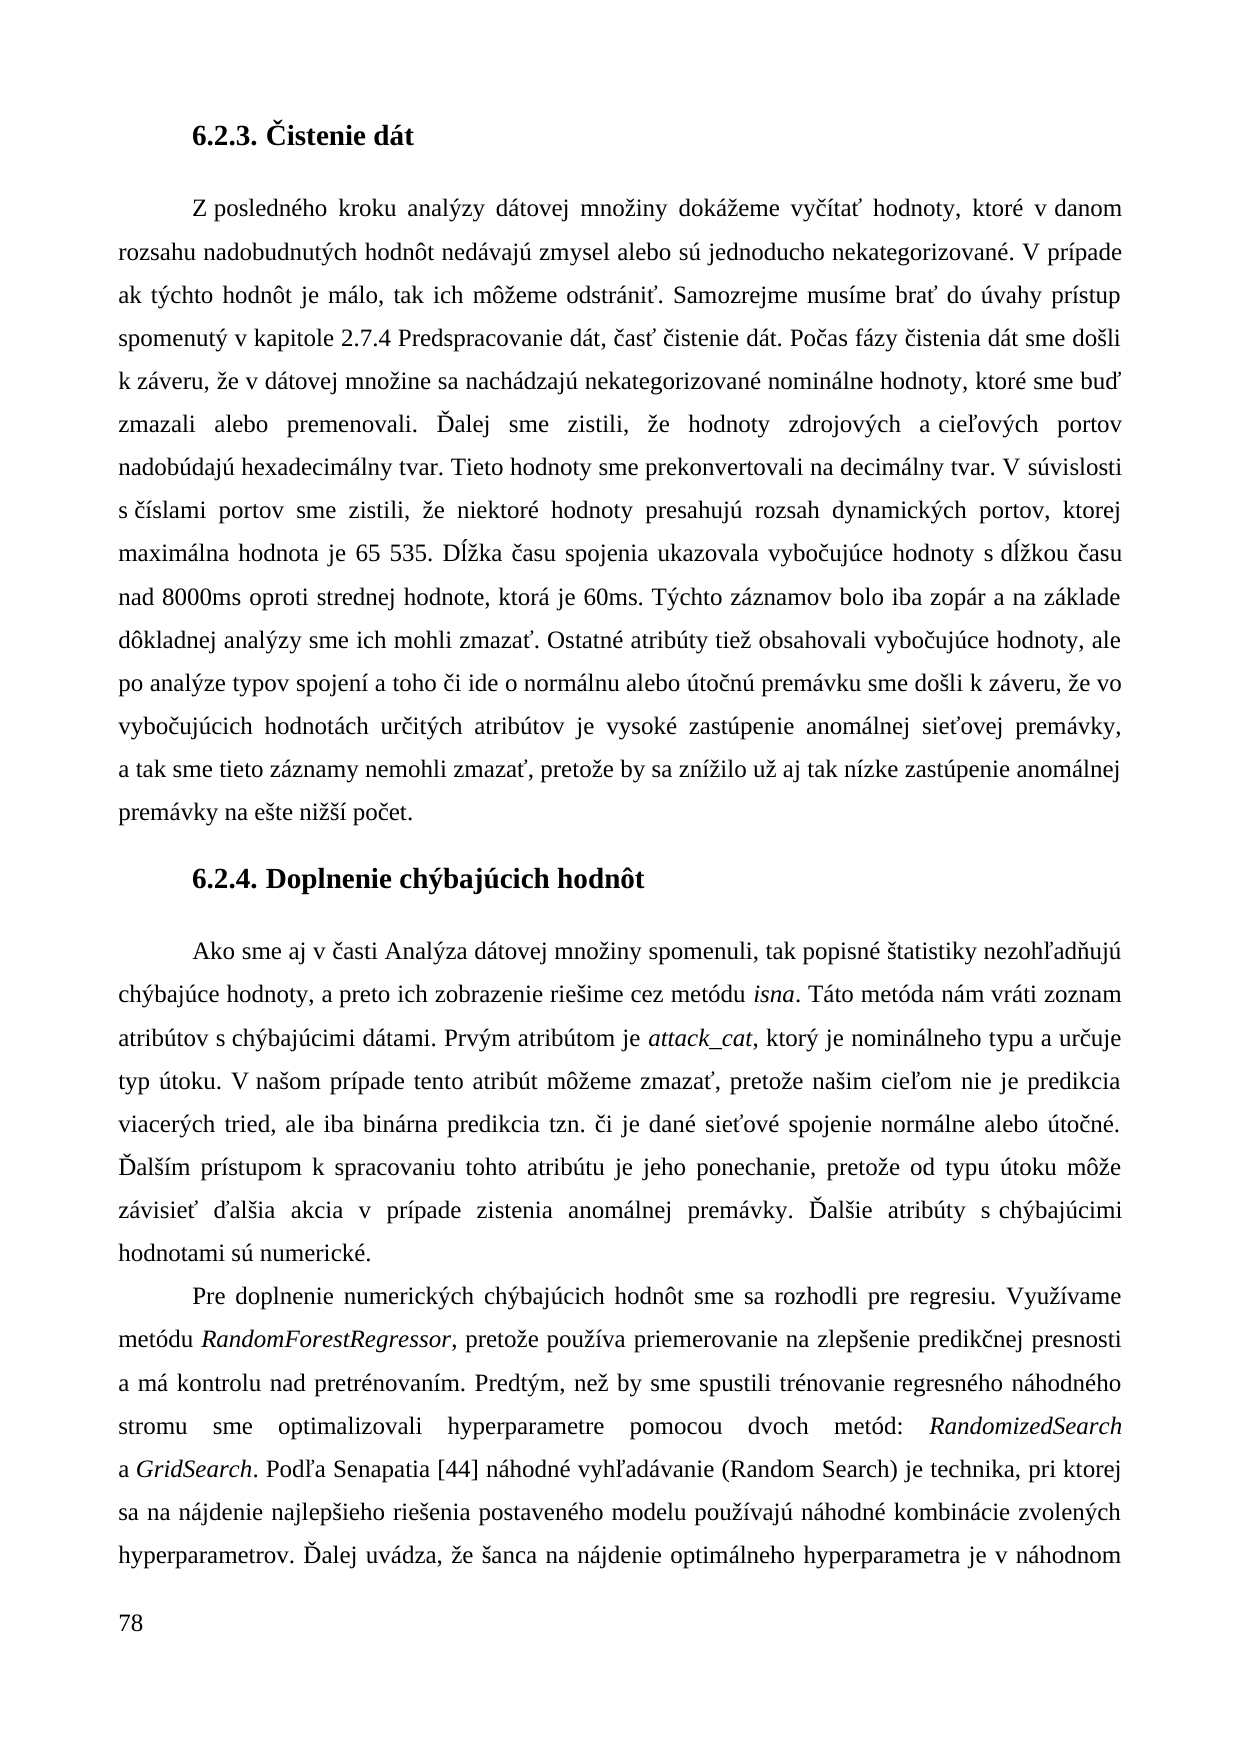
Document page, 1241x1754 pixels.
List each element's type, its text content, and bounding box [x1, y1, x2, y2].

text Z posledného kroku analýzy dátovej množiny dokážeme vyčítať hodnoty, ktoré v danom rozsahu nadobudnutých hodnôt nedávajú zmysel alebo sú jednoducho nekategorizované. V prípade ak týchto hodnôt je málo, tak ich môžeme odstrániť. Samozrejme musíme brať do úvahy prístup spomenutý v kapitole 2.7.4 Predspracovanie dát, časť čistenie dát. Počas fázy čistenia dát sme došli k záveru, že v dátovej množine sa nachádzajú nekategorizované nominálne hodnoty, ktoré sme buď zmazali alebo premenovali. Ďalej sme zistili, že hodnoty zdrojových a cieľových portov nadobúdajú hexadecimálny tvar. Tieto hodnoty sme prekonvertovali na decimálny tvar. V súvislosti s číslami portov sme zistili, že niektoré hodnoty presahujú rozsah dynamických portov, ktorej maximálna hodnota je 65 535. Dĺžka času spojenia ukazovala vybočujúce hodnoty s dĺžkou času nad 8000ms oproti strednej hodnote, ktorá je 60ms. Týchto záznamov bolo iba zopár a na základe dôkladnej analýzy sme ich mohli zmazať. Ostatné atribúty tiež obsahovali vybočujúce hodnoty, ale po analýze typov spojení a toho či ide o normálnu alebo útočnú premávku sme došli k záveru, že vo vybočujúcich hodnotách určitých atribútov je vysoké zastúpenie anomálnej sieťovej premávky, a tak sme tieto záznamy nemohli zmazať, pretože by sa znížilo už aj tak nízke zastúpenie anomálnej premávky na ešte nižší počet. [118, 193, 1122, 826]
subtitle Čistenie dát [192, 118, 1122, 152]
text Ako sme aj v časti Analýza dátovej množiny spomenuli, tak popisné štatistiky nezohľadňujú chýbajúce hodnoty, a preto ich zobrazenie riešime cez metódu isna. Táto metóda nám vráti zoznam atribútov s chýbajúcimi dátami. Prvým atribútom je attack_cat, ktorý je nominálneho typu a určuje typ útoku. V našom prípade tento atribút môžeme zmazať, pretože našim cieľom nie je predikcia viacerých tried, ale iba binárna predikcia tzn. či je dané sieťové spojenie normálne alebo útočné. Ďalším prístupom k spracovaniu tohto atribútu je jeho ponechanie, pretože od typu útoku môže závisieť ďalšia akcia v prípade zistenia anomálnej premávky. Ďalšie atribúty s chýbajúcimi hodnotami sú numerické. [118, 936, 1122, 1267]
subtitle Doplnenie chýbajúcich hodnôt [192, 861, 1122, 895]
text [118, 1281, 1122, 1569]
